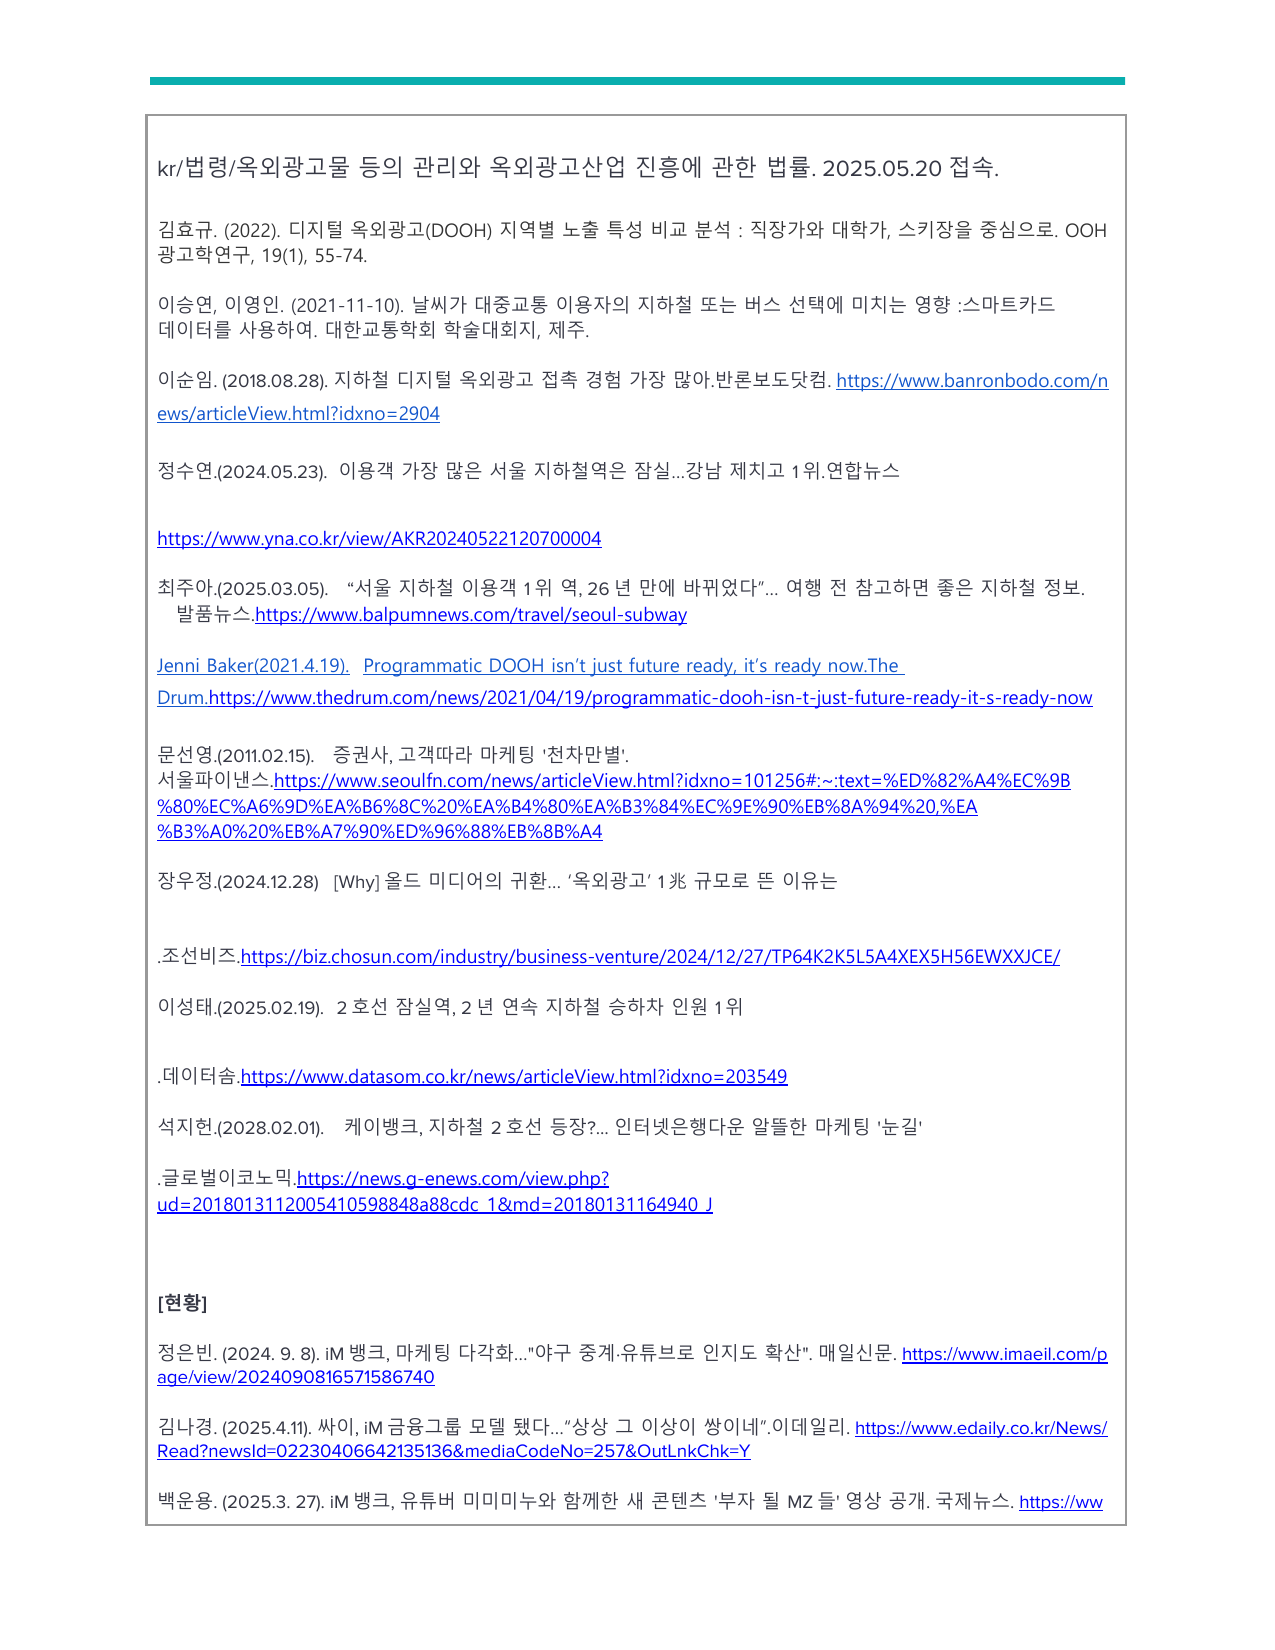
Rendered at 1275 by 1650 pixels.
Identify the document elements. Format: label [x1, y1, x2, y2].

table_cell [148, 116, 1125, 1524]
picture [150, 77, 1125, 85]
